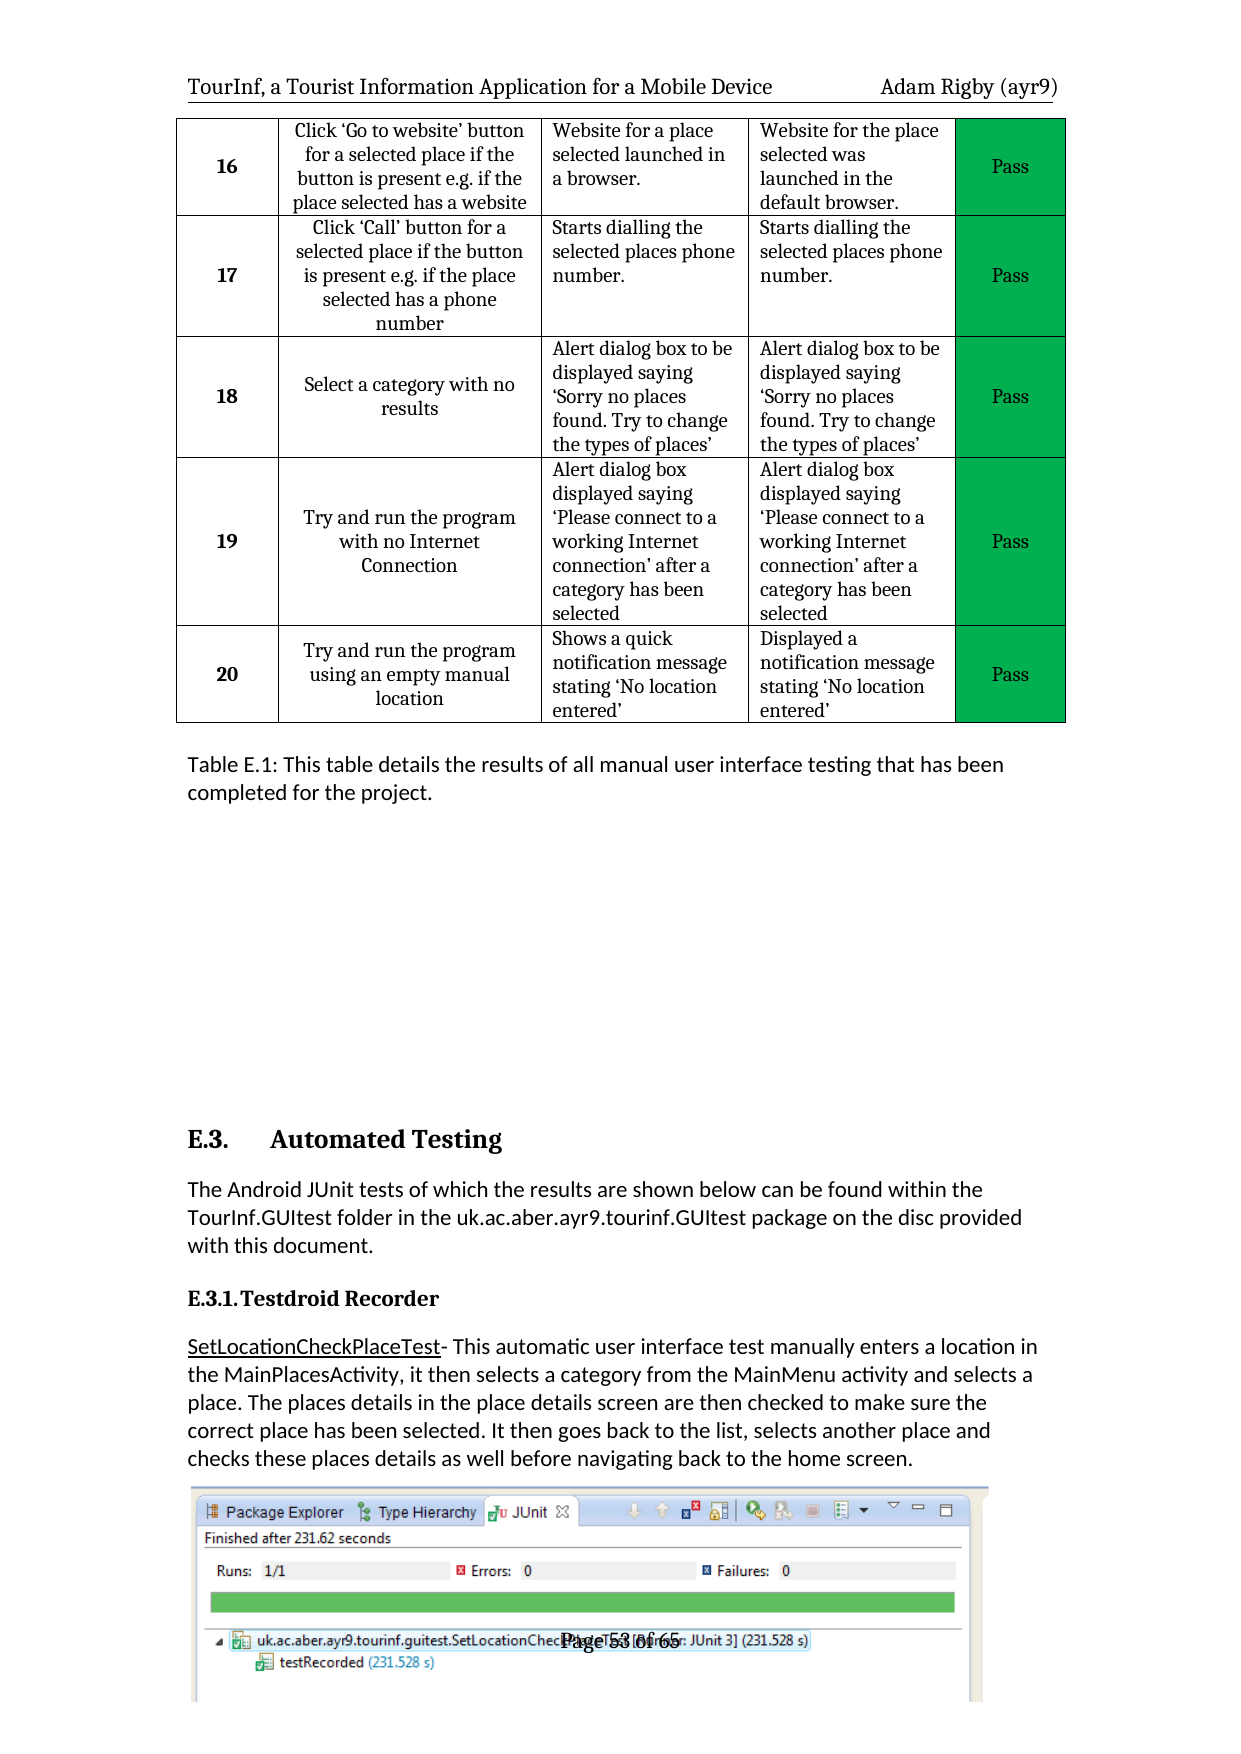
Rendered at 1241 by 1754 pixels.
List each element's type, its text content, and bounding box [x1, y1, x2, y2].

table_cell Shows a quick notification message stating ‘No location entered’ [542, 626, 748, 722]
table_cell Starts dialling the selected places phone number. [542, 216, 748, 336]
text The Android JUnit tests of which the results are shown below can be found within the TourInf.GUItest folder in the uk.ac.aber.ayr9.tourinf.GUItest package on the disc provided with this document. [187, 1175, 1053, 1259]
table_cell Click ‘Go to website’ button for a selected place if the button is present e.g. if the place selected has a website [279, 119, 541, 215]
text SetLocationCheckPlaceTest- This automatic user interface test manually enters a location in the MainPlacesActivity, it then selects a category from the MainMenu activity and selects a place. The places details in the place details screen are then checked to make sure the correct place has been selected. It then goes back to the list, selects another place and checks these places details as well before navigating back to the home screen. [187, 1332, 1053, 1472]
table_cell Pass [956, 337, 1065, 457]
picture [191, 1486, 989, 1702]
table_cell Alert dialog box to be displayed saying ‘Sorry no places found. Try to change the types of places’ [749, 337, 955, 457]
table_cell Select a category with no results [279, 337, 541, 457]
table_cell Alert dialog box displayed saying ‘Please connect to a working Internet connection’ after a category has been selected [542, 458, 748, 625]
table_cell Pass [956, 458, 1065, 625]
table_cell Pass [956, 119, 1065, 215]
table_cell Alert dialog box to be displayed saying ‘Sorry no places found. Try to change the types of places’ [542, 337, 748, 457]
table_cell 19 [177, 458, 278, 625]
subtitle E.3. Automated Testing [187, 1124, 1053, 1155]
table_cell Click ‘Call’ button for a selected place if the button is present e.g. if the place selected has a phone number [279, 216, 541, 336]
table_cell Website for the place selected was launched in the default browser. [749, 119, 955, 215]
table_cell Try and run the program using an empty manual location [279, 626, 541, 722]
table_cell 17 [177, 216, 278, 336]
subtitle E.3.1. Testdroid Recorder [187, 1286, 1053, 1312]
table_cell Pass [956, 626, 1065, 722]
table_cell Website for a place selected launched in a browser. [542, 119, 748, 215]
table_cell 16 [177, 119, 278, 215]
table_cell 18 [177, 337, 278, 457]
table_cell Pass [956, 216, 1065, 336]
table_cell Alert dialog box displayed saying ‘Please connect to a working Internet connection’ after a category has been selected [749, 458, 955, 625]
text Table E.1: This table details the results of all manual user interface testing that has been completed for the project. [187, 750, 1053, 806]
table_cell Displayed a notification message stating ‘No location entered’ [749, 626, 955, 722]
table_cell Try and run the program with no Internet Connection [279, 458, 541, 625]
table_cell Starts dialling the selected places phone number. [749, 216, 955, 336]
table_cell 20 [177, 626, 278, 722]
